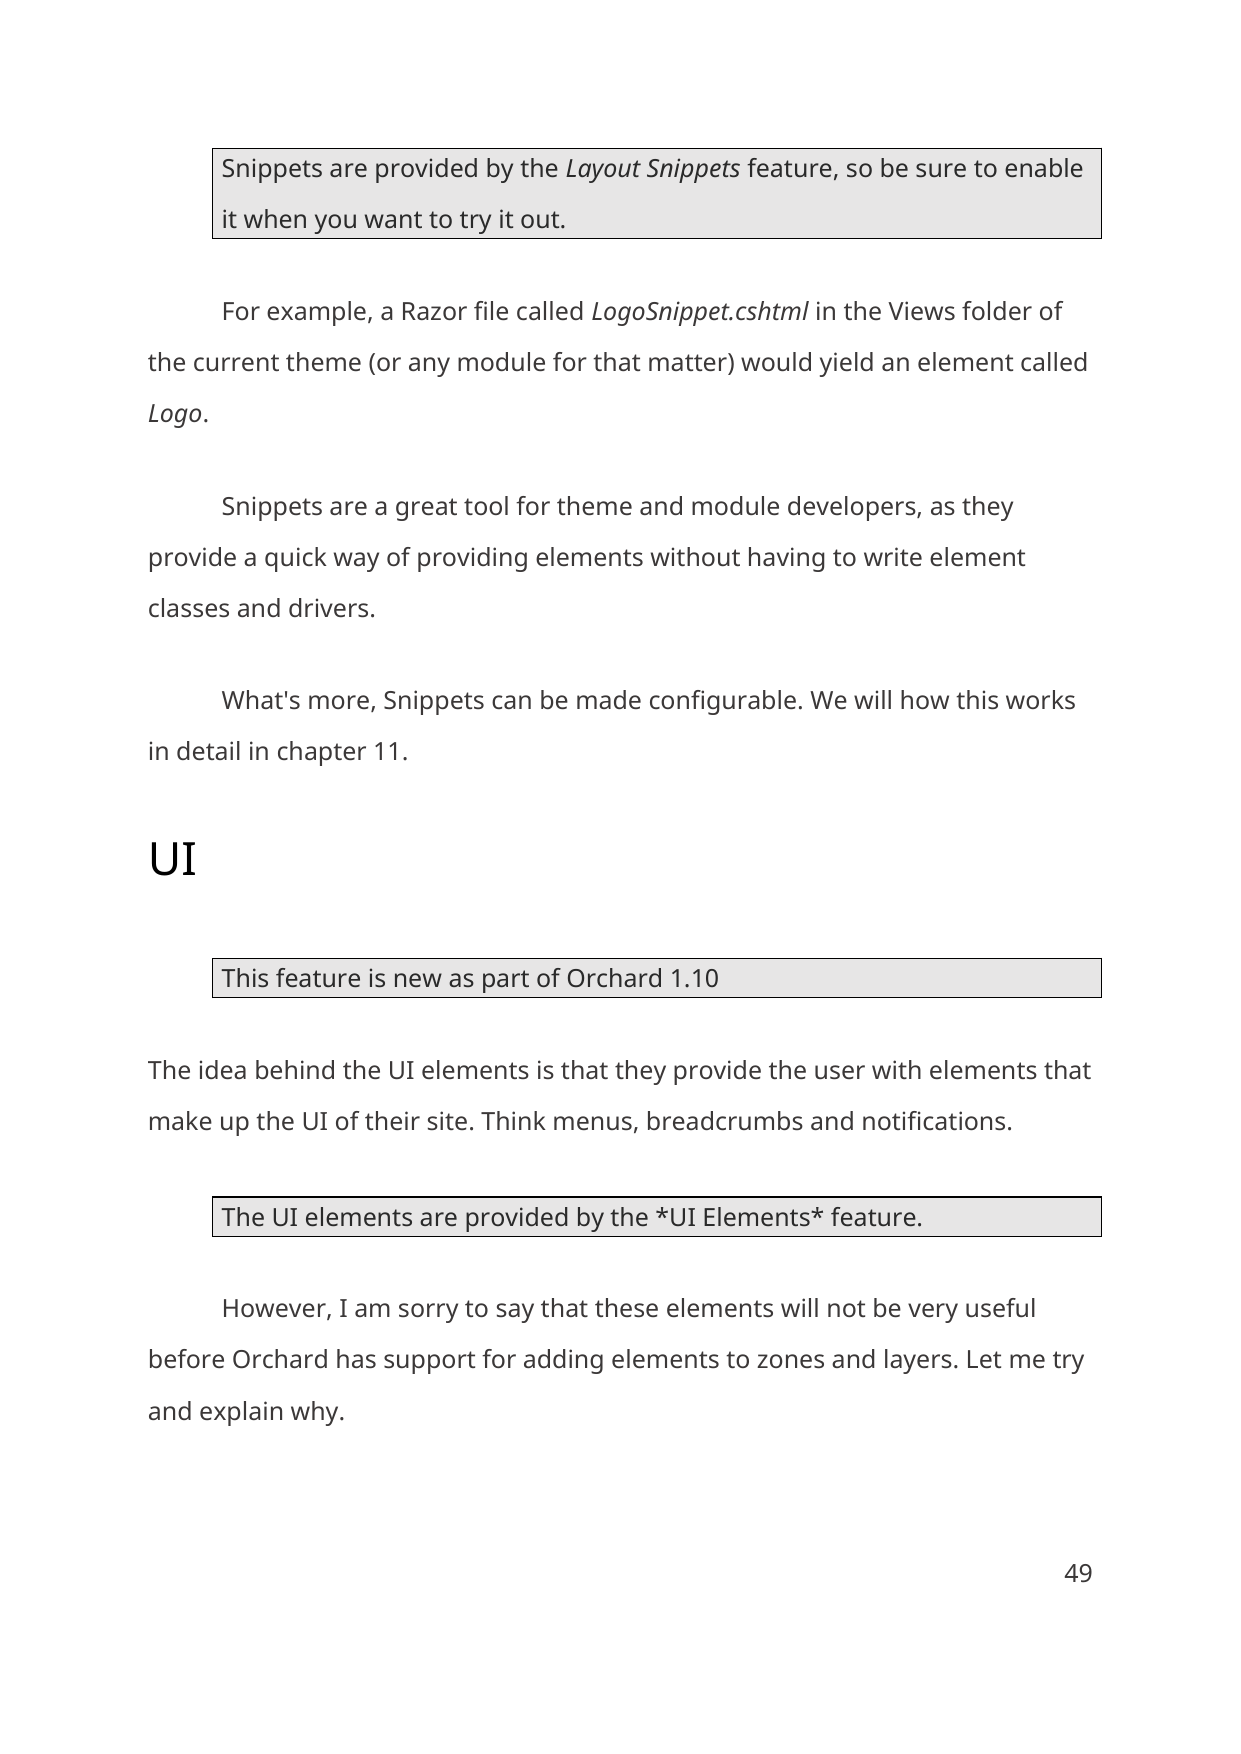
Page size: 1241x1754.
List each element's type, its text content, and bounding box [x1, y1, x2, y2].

text What's more, Snippets can be made configurable. We will how this works in detail in chapter 11. [148, 683, 1093, 768]
subtitle UI [148, 827, 1093, 889]
text Snippets are a great tool for theme and module developers, as they provide a quick way of providing elements without having to write element classes and drivers. [148, 488, 1093, 624]
text This feature is new as part of Orchard 1.10 [213, 959, 1101, 997]
text The UI elements are provided by the *UI Elements* feature. [213, 1198, 1101, 1236]
text For example, a Razor file called LogoSnippet.cshtml in the Views folder of the current theme (or any module for that matter) would yield an element called Logo. [148, 293, 1093, 429]
text However, I am sorry to say that these elements will not be very useful before Orchard has support for adding elements to zones and layers. Let me try and explain why. [148, 1291, 1093, 1427]
text Snippets are provided by the Layout Snippets feature, so be sure to enable it when you want to try it out. [213, 149, 1101, 238]
text The idea behind the UI elements is that they provide the user with elements that make up the UI of their site. Think menus, breadcrumbs and notifications. [148, 1053, 1093, 1138]
